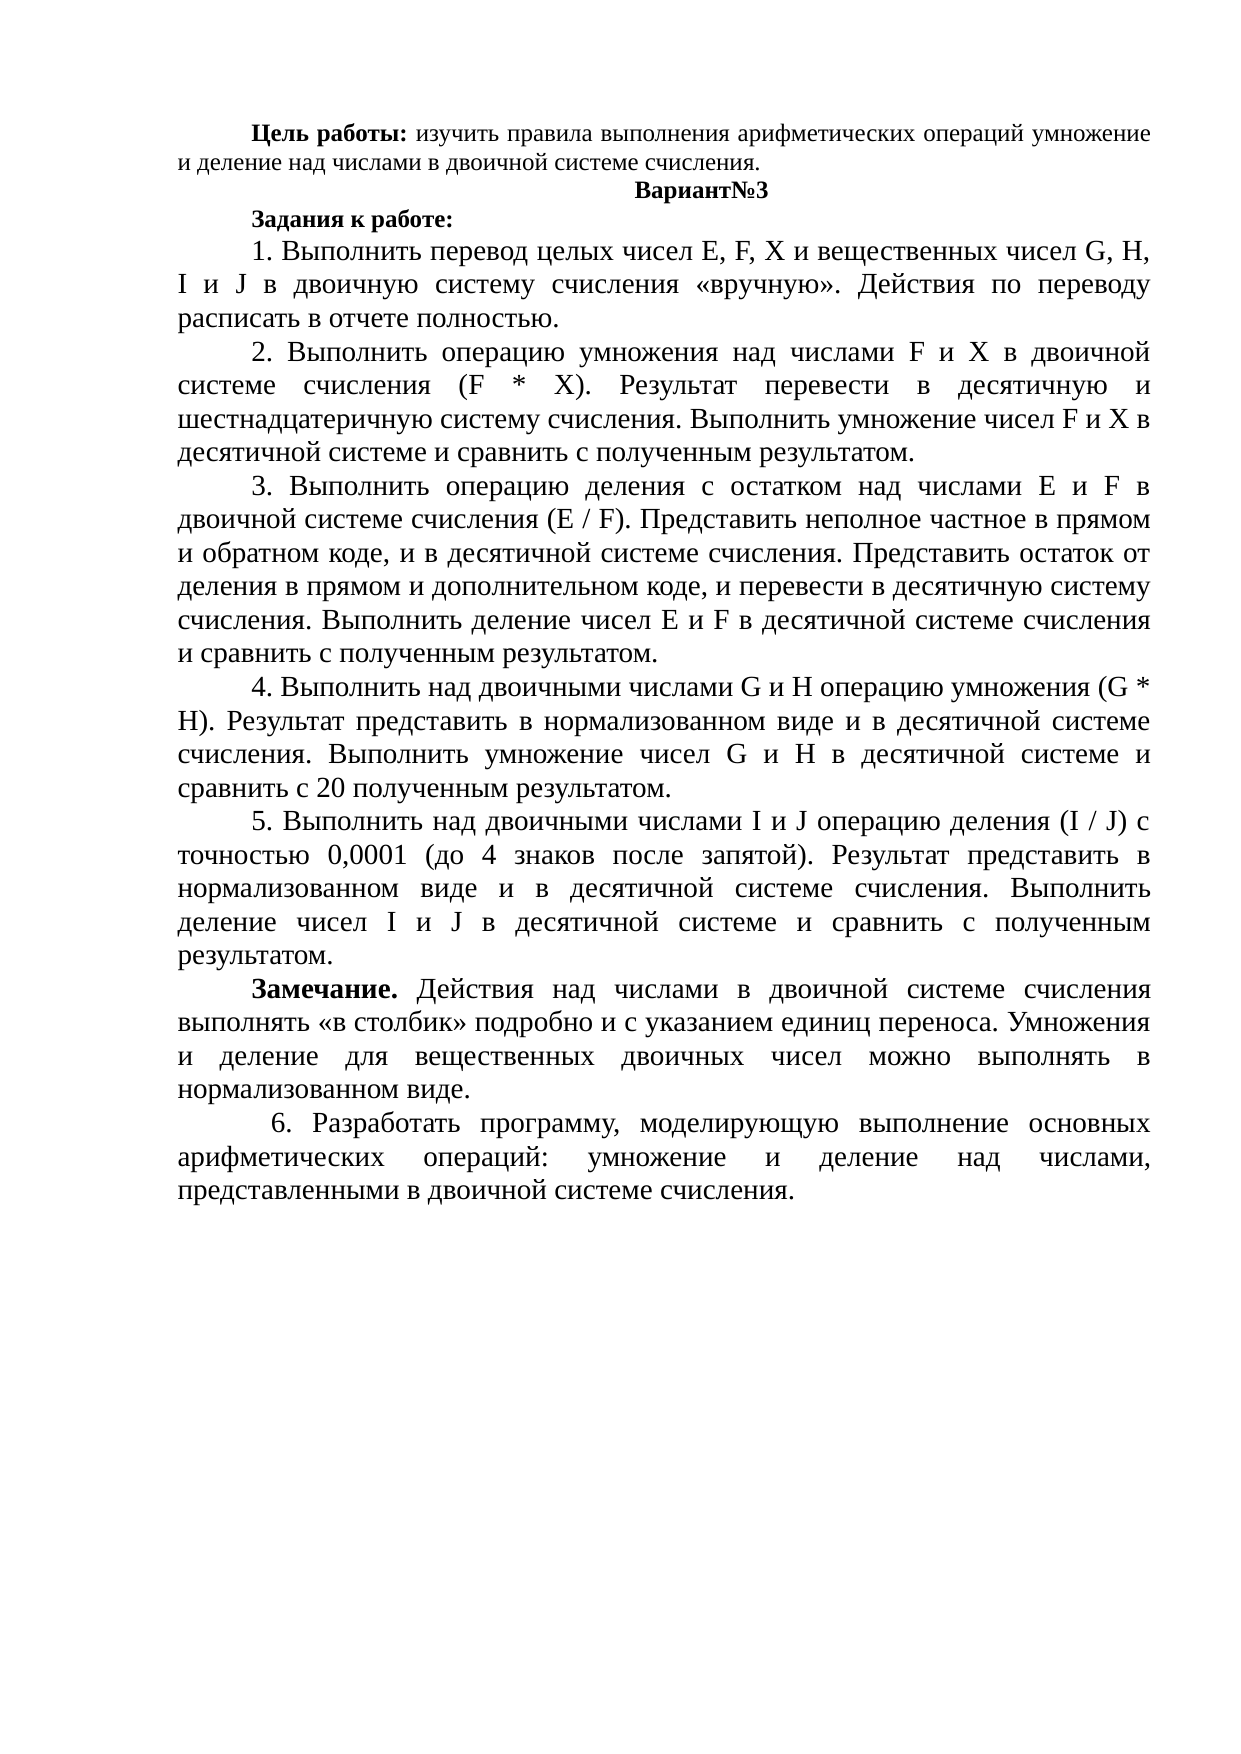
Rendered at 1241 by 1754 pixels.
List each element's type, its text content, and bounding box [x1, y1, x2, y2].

text 1. Выполнить перевод целых чисел E, F, X и вещественных чисел G, H, I и J в двоичную систему счисления «вручную». Действия по переводу расписать в отчете полностью. [177, 233, 1152, 334]
text 3. Выполнить операцию деления с остатком над числами E и F в двоичной системе счисления (E / F). Представить неполное частное в прямом и обратном коде, и в десятичной системе счисления. Представить остаток от деления в прямом и дополнительном коде, и перевести в десятичную систему счисления. Выполнить деление чисел E и F в десятичной системе счисления и сравнить с полученным результатом. [177, 468, 1152, 669]
text 4. Выполнить над двоичными числами G и H операцию умножения (G * H). Результат представить в нормализованном виде и в десятичной системе счисления. Выполнить умножение чисел G и H в десятичной системе и сравнить с 20 полученным результатом. [177, 669, 1152, 803]
text Замечание. Действия над числами в двоичной системе счисления выполнять «в столбик» подробно и с указанием единиц переноса. Умножения и деление для вещественных двоичных чисел можно выполнять в нормализованном виде. [177, 971, 1152, 1105]
text 2. Выполнить операцию умножения над числами F и X в двоичной системе счисления (F * X). Результат перевести в десятичную и шестнадцатеричную систему счисления. Выполнить умножение чисел F и X в десятичной системе и сравнить с полученным результатом. [177, 334, 1152, 468]
text Задания к работе: [177, 204, 1152, 233]
text Вариант№3 [177, 176, 1152, 204]
text Цель работы: изучить правила выполнения арифметических операций умножение и деление над числами в двоичной системе счисления. [177, 118, 1152, 176]
text 5. Выполнить над двоичными числами I и J операцию деления (I / J) с точностью 0,0001 (до 4 знаков после запятой). Результат представить в нормализованном виде и в десятичной системе счисления. Выполнить деление чисел I и J в десятичной системе и сравнить с полученным результатом. [177, 803, 1152, 971]
text 6. Разработать программу, моделирующую выполнение основных арифметических операций: умножение и деление над числами, представленными в двоичной системе счисления. [177, 1105, 1152, 1206]
